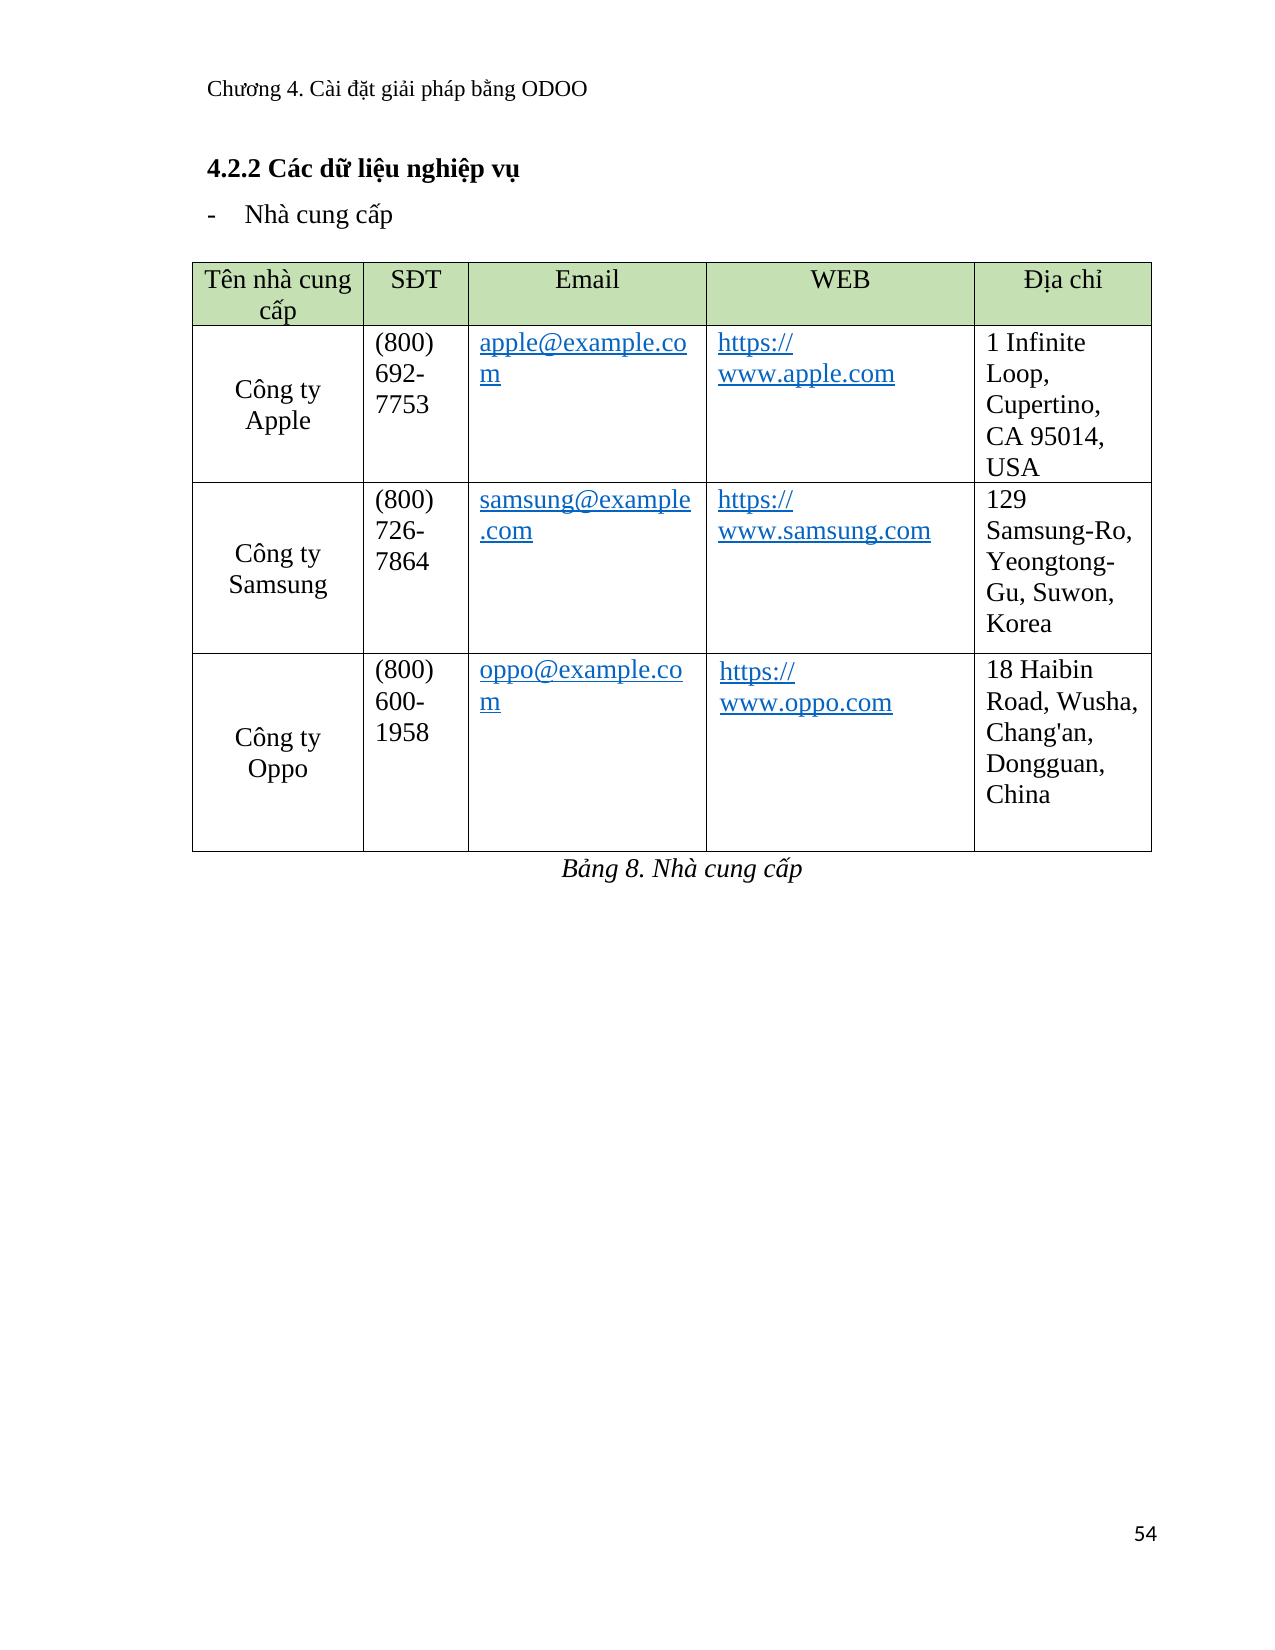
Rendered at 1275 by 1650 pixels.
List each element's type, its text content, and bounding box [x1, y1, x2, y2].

table_cell apple@example.com [469, 326, 706, 482]
table_cell https://www.apple.com [707, 326, 974, 482]
table_header SĐT [364, 263, 468, 325]
table_cell https://www.samsung.com [707, 483, 974, 653]
list Nhà cung cấp [207, 198, 1157, 230]
table_cell (800) 692-7753 [364, 326, 468, 482]
table_header Tên nhà cung cấp [193, 263, 363, 325]
table_cell oppo@example.com [469, 654, 706, 851]
table_cell 18 Haibin Road, Wusha, Chang'an, Dongguan, China [975, 654, 1151, 851]
text Bảng 8. Nhà cung cấp [207, 852, 1157, 883]
table_cell 129 Samsung-Ro, Yeongtong-Gu, Suwon, Korea [975, 483, 1151, 653]
table_cell Công ty Samsung [193, 483, 363, 653]
table_cell 1 Infinite Loop, Cupertino, CA 95014, USA [975, 326, 1151, 482]
table_cell Công ty Apple [193, 326, 363, 482]
table_header Email [469, 263, 706, 325]
table_cell (800) 600-1958 [364, 654, 468, 851]
table_cell Công ty Oppo [193, 654, 363, 851]
table_cell [707, 654, 974, 851]
table_cell samsung@example.com [469, 483, 706, 653]
table_header Địa chỉ [975, 263, 1151, 325]
table_cell (800) 726-7864 [364, 483, 468, 653]
table_header WEB [707, 263, 974, 325]
subtitle 4.2.2 Các dữ liệu nghiệp vụ [207, 152, 1157, 183]
